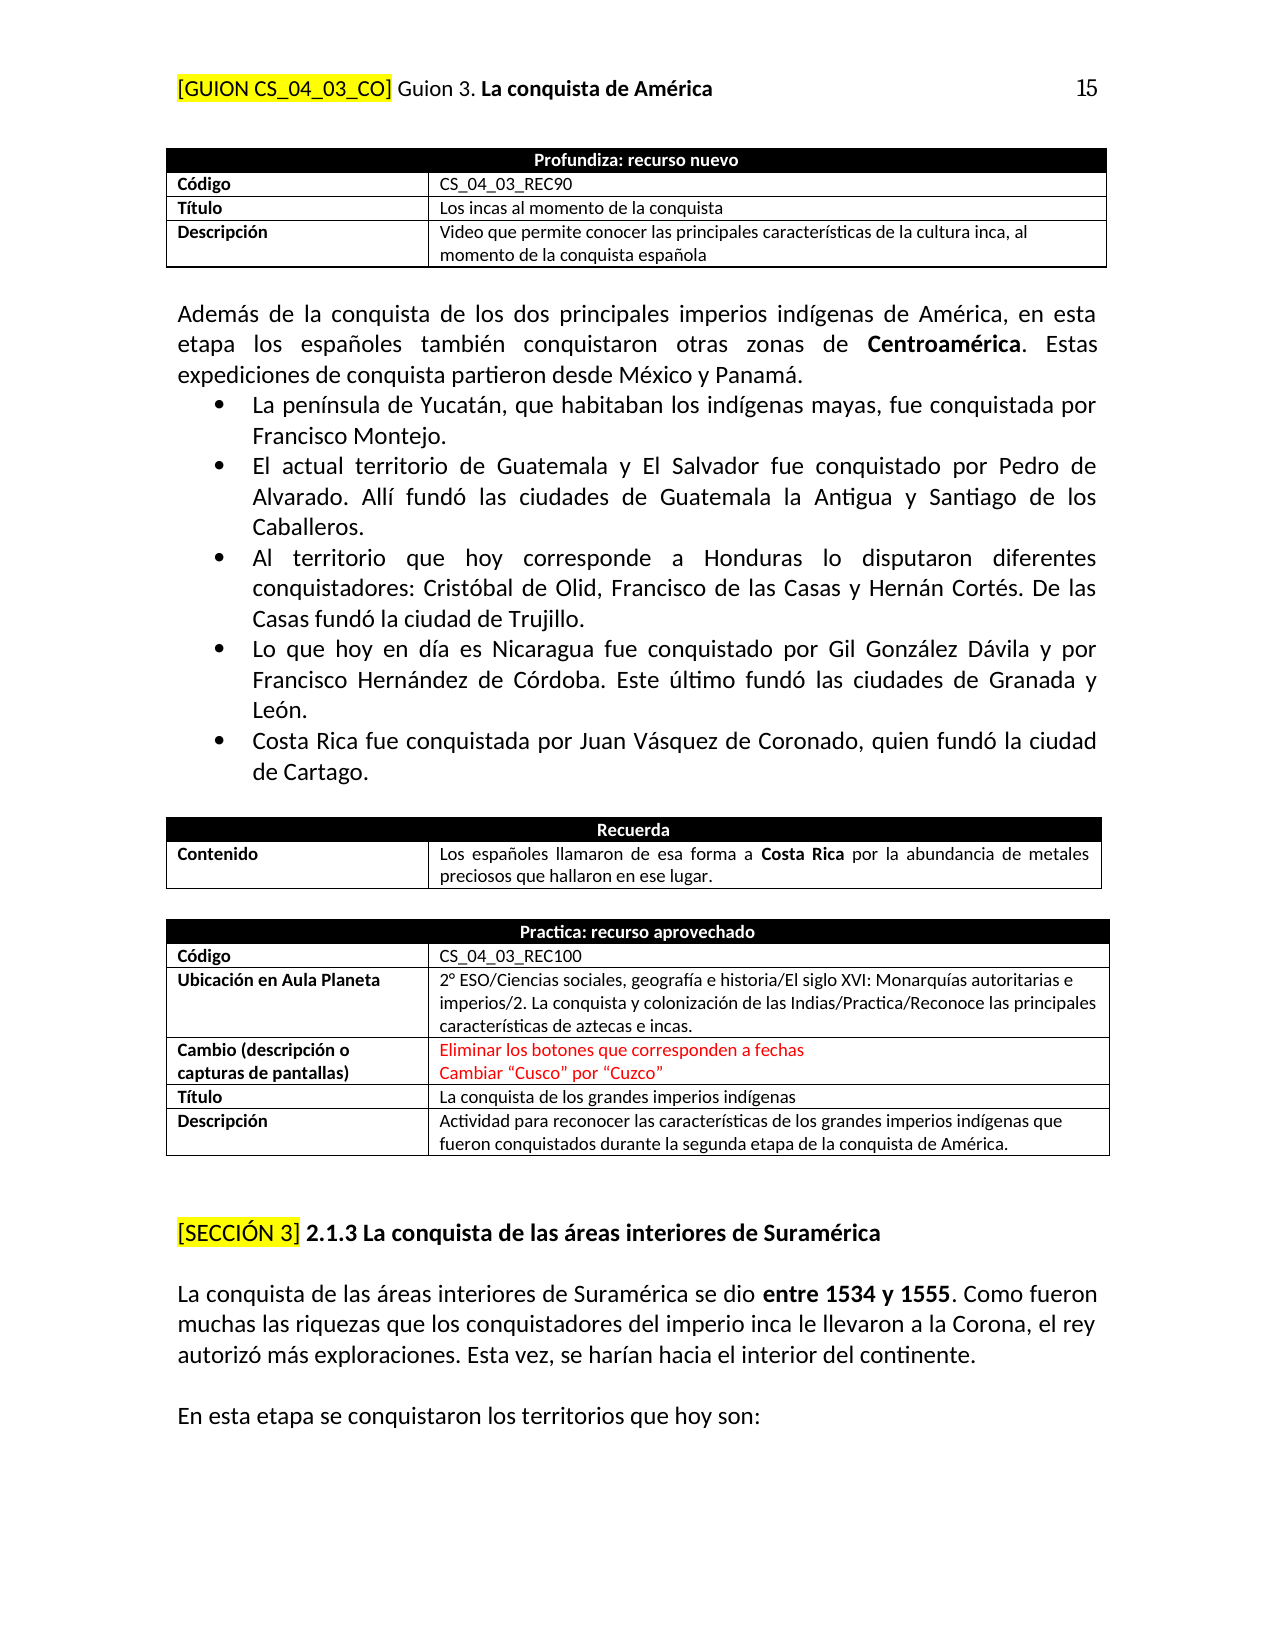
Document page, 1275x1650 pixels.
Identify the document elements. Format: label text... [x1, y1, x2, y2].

table_cell Contenido [167, 842, 428, 888]
table_cell Los españoles llamaron de esa forma a Costa Rica por la abundancia de metales preciosos que hallaron en ese lugar. [429, 842, 1101, 888]
table_cell Título [167, 197, 428, 219]
list Al territorio que hoy corresponde a Honduras lo disputaron diferentes conquistadores: Cristóbal de Olid, Francisco de las Casas y Hernán Cortés. De las Casas fundó la ciudad de Trujillo. [215, 542, 1098, 634]
text Además de la conquista de los dos principales imperios indígenas de América, en esta etapa los españoles también conquistaron otras zonas de Centroamérica. Estas expediciones de conquista partieron desde México y Panamá. [177, 298, 1098, 389]
table_header Practica: recurso aprovechado [167, 920, 1109, 943]
table_header Profundiza: recurso nuevo [167, 149, 1106, 172]
table_cell Actividad para reconocer las características de los grandes imperios indígenas que fueron conquistados durante la segunda etapa de la conquista de América. [429, 1109, 1109, 1154]
table_cell Cambio (descripción o capturas de pantallas) [167, 1038, 428, 1084]
text En esta etapa se conquistaron los territorios que hoy son: [177, 1400, 1098, 1430]
table_header Recuerda [167, 818, 1101, 841]
table_cell Eliminar los botones que corresponden a fechas Cambiar “Cusco” por “Cuzco” [429, 1038, 1109, 1084]
table_cell Código [167, 173, 428, 196]
table_cell Ubicación en Aula Planeta [167, 968, 428, 1037]
list Lo que hoy en día es Nicaragua fue conquistado por Gil González Dávila y por Francisco Hernández de Córdoba. Este último fundó las ciudades de Granada y León. [215, 634, 1098, 725]
table_cell Título [167, 1085, 428, 1108]
table_cell Video que permite conocer las principales características de la cultura inca, al momento de la conquista española [429, 221, 1106, 266]
text La conquista de las áreas interiores de Suramérica se dio entre 1534 y 1555. Como fueron muchas las riquezas que los conquistadores del imperio inca le llevaron a la Corona, el rey autorizó más exploraciones. Esta vez, se harían hacia el interior del continente. [177, 1278, 1098, 1369]
table_cell 2° ESO/Ciencias sociales, geografía e historia/El siglo XVI: Monarquías autoritarias e imperios/2. La conquista y colonización de las Indias/Practica/Reconoce las principales características de aztecas e incas. [429, 968, 1109, 1037]
list Costa Rica fue conquistada por Juan Vásquez de Coronado, quien fundó la ciudad de Cartago. [215, 725, 1098, 786]
text [SECCIÓN 3] 2.1.3 La conquista de las áreas interiores de Suramérica [300, 1217, 1098, 1247]
list El actual territorio de Guatemala y El Salvador fue conquistado por Pedro de Alvarado. Allí fundó las ciudades de Guatemala la Antigua y Santiago de los Caballeros. [215, 451, 1098, 542]
table_cell Código [167, 944, 428, 967]
table_cell Los incas al momento de la conquista [429, 197, 1106, 219]
list La península de Yucatán, que habitaban los indígenas mayas, fue conquistada por Francisco Montejo. [215, 389, 1098, 451]
table_cell CS_04_03_REC90 [429, 173, 1106, 196]
table_cell Descripción [167, 1109, 428, 1154]
table_cell La conquista de los grandes imperios indígenas [429, 1085, 1109, 1108]
table_cell CS_04_03_REC100 [429, 944, 1109, 967]
table_cell Descripción [167, 221, 428, 266]
